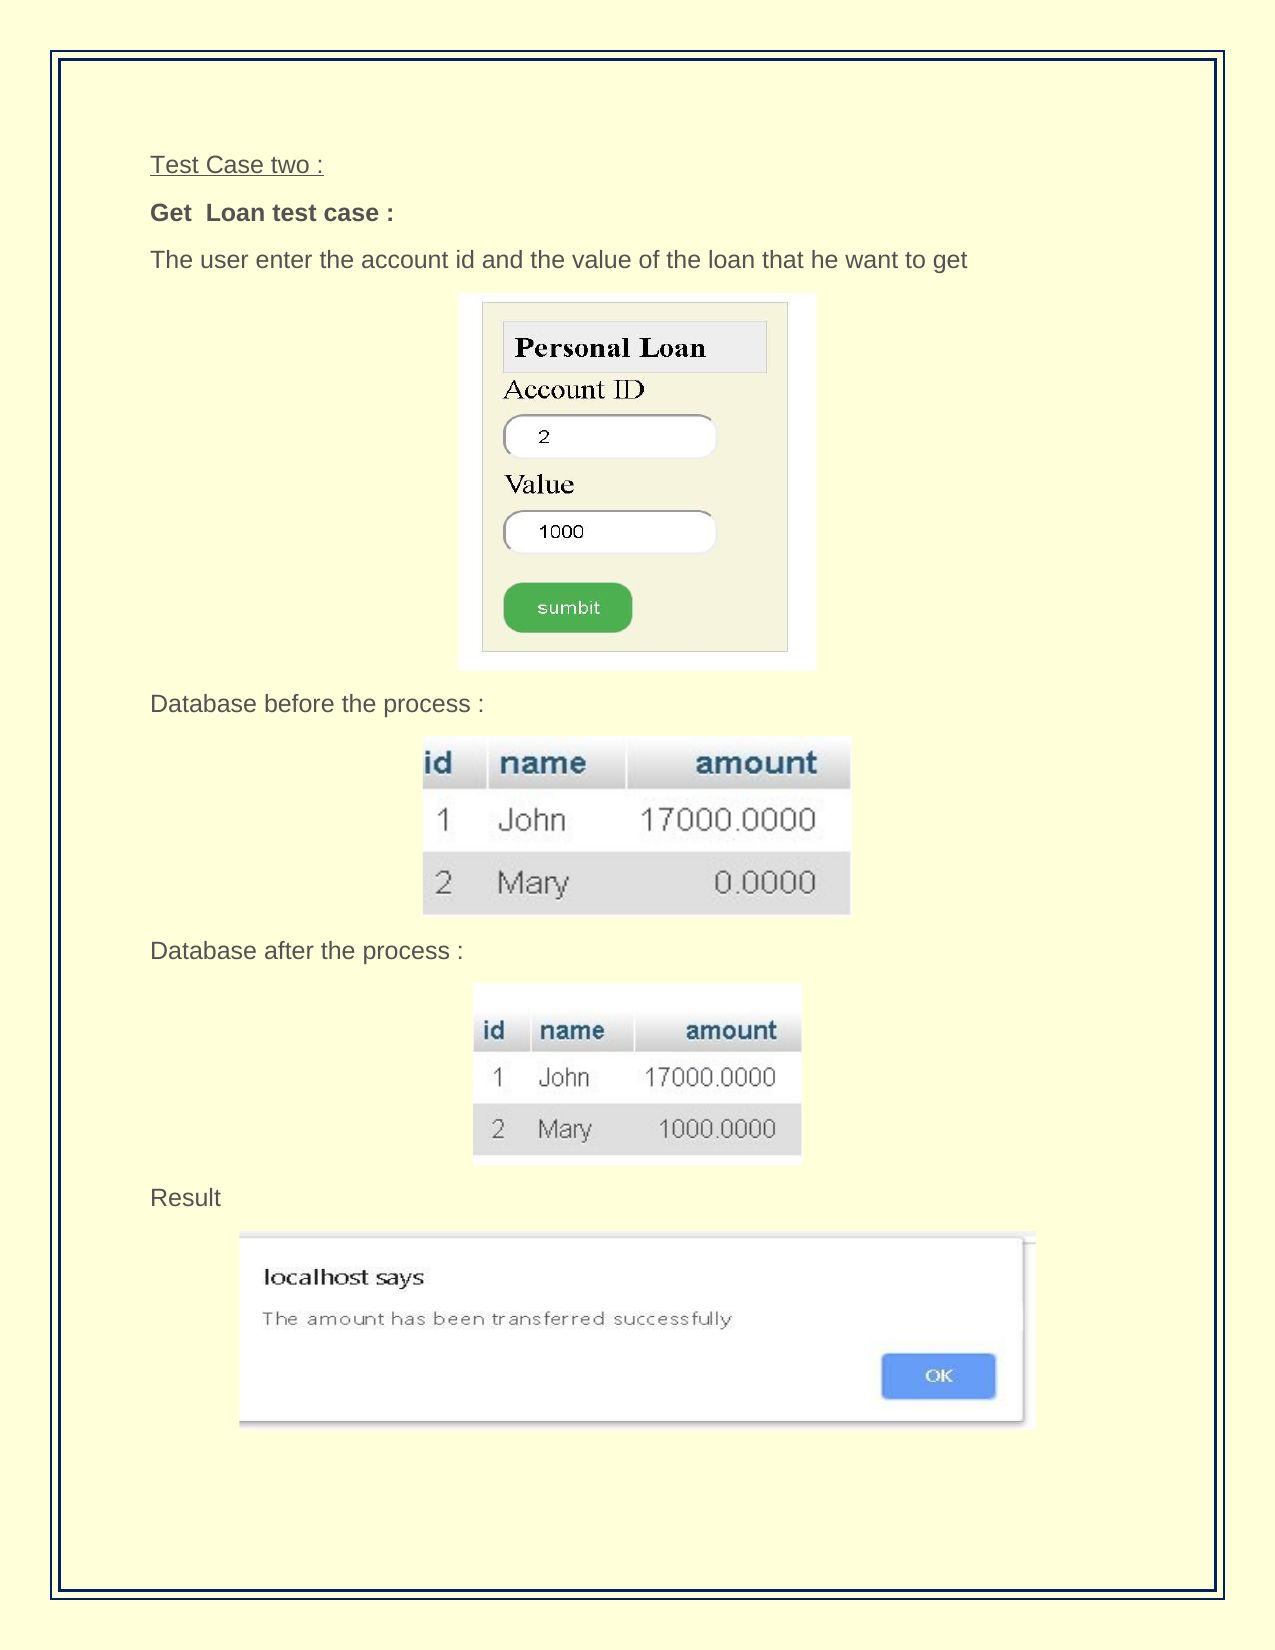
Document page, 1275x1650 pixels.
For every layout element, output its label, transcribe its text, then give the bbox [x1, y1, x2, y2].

picture [422, 736, 853, 917]
picture [473, 983, 803, 1165]
text Test Case two : [150, 150, 1125, 179]
text Get Loan test case : [150, 198, 1125, 226]
text The user enter the account id and the value of the loan that he want to get [150, 245, 1125, 274]
text Result [150, 1183, 1125, 1212]
picture [458, 293, 817, 671]
text Database after the process : [150, 936, 1125, 964]
text Database before the process : [150, 689, 1125, 718]
picture [239, 1231, 1036, 1430]
